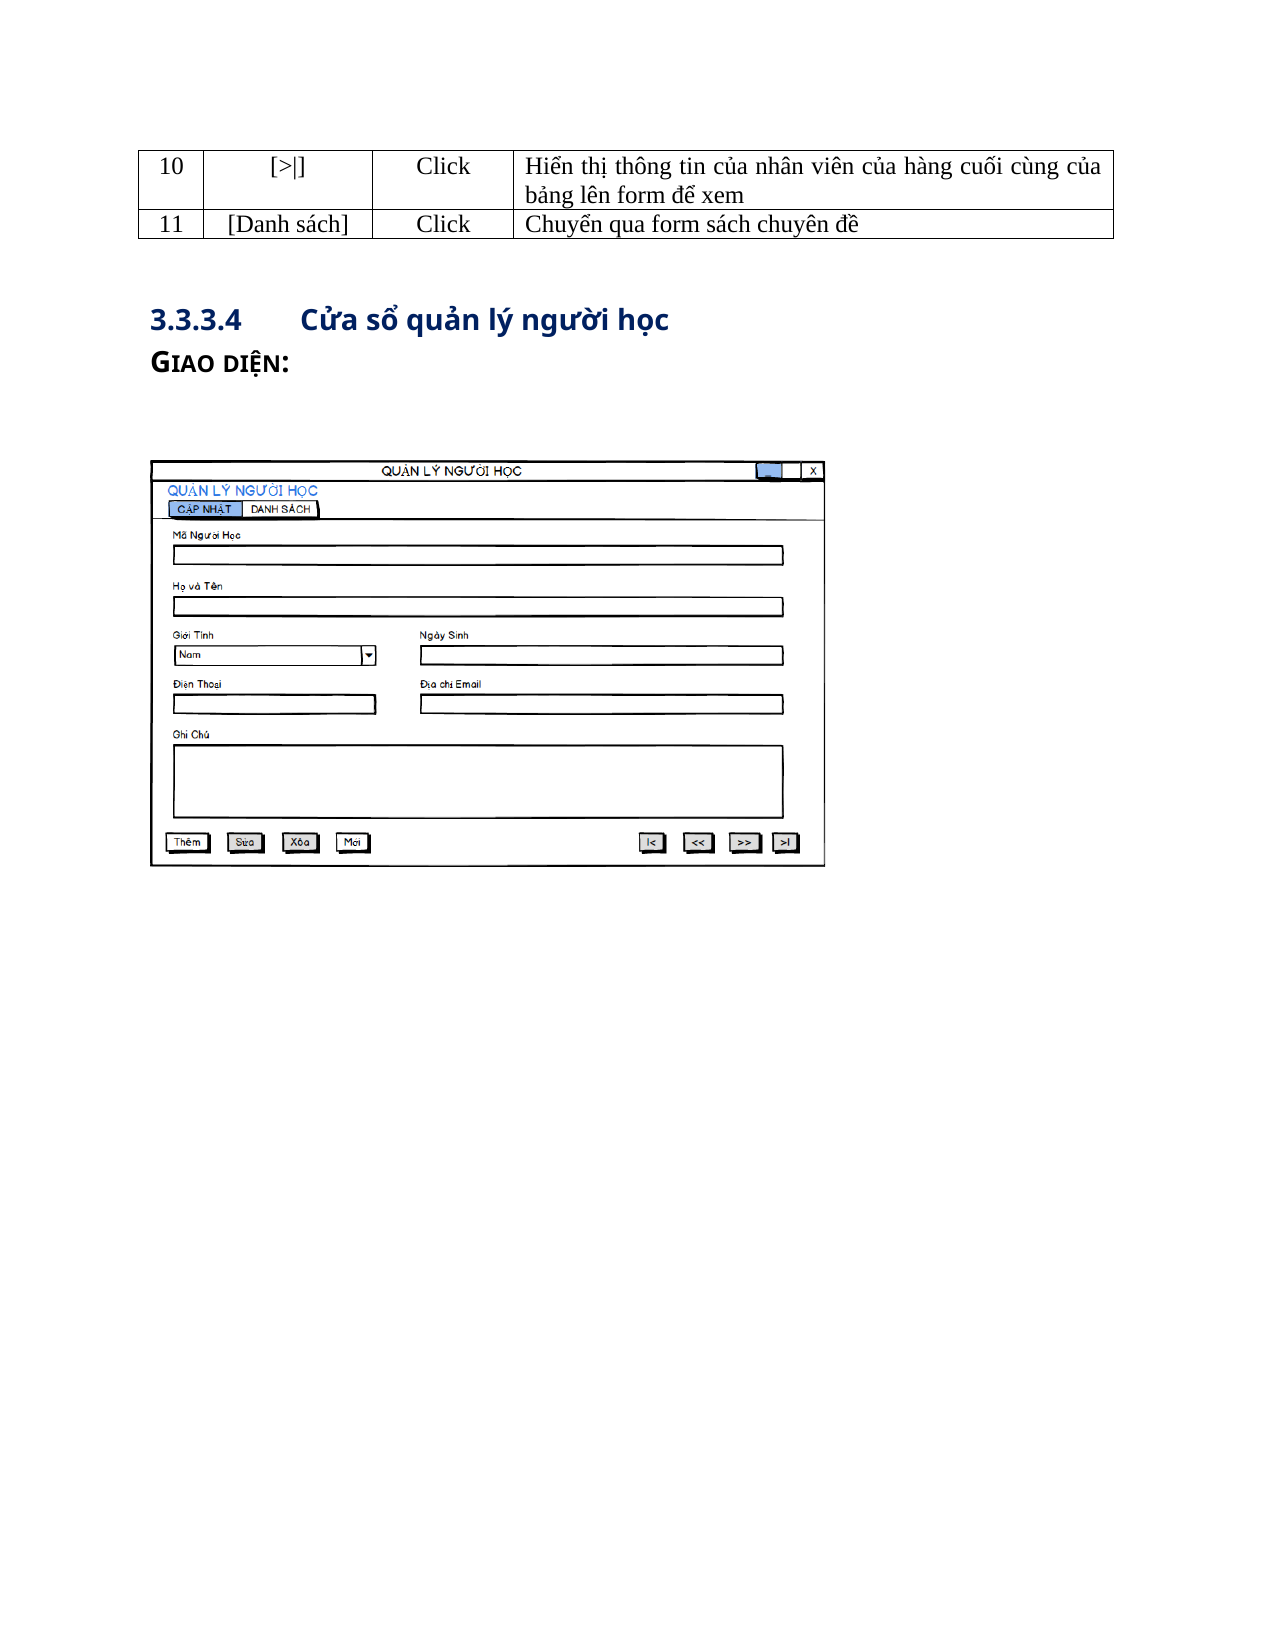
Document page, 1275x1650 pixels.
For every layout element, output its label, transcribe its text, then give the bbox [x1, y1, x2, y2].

table_cell Chuyển qua form sách chuyên đề [514, 210, 1113, 238]
table_cell Click [373, 151, 513, 208]
picture [150, 460, 826, 867]
table_cell [>|] [204, 151, 372, 208]
table_cell 10 [139, 151, 203, 208]
table_cell [Danh sách] [204, 210, 372, 238]
subtitle Cửa sổ quản lý người học [150, 299, 1125, 338]
text Giao diện: [150, 342, 1125, 381]
table_cell 11 [139, 210, 203, 238]
table_cell Hiển thị thông tin của nhân viên của hàng cuối cùng của bảng lên form để xem [514, 151, 1113, 208]
table_cell Click [373, 210, 513, 238]
